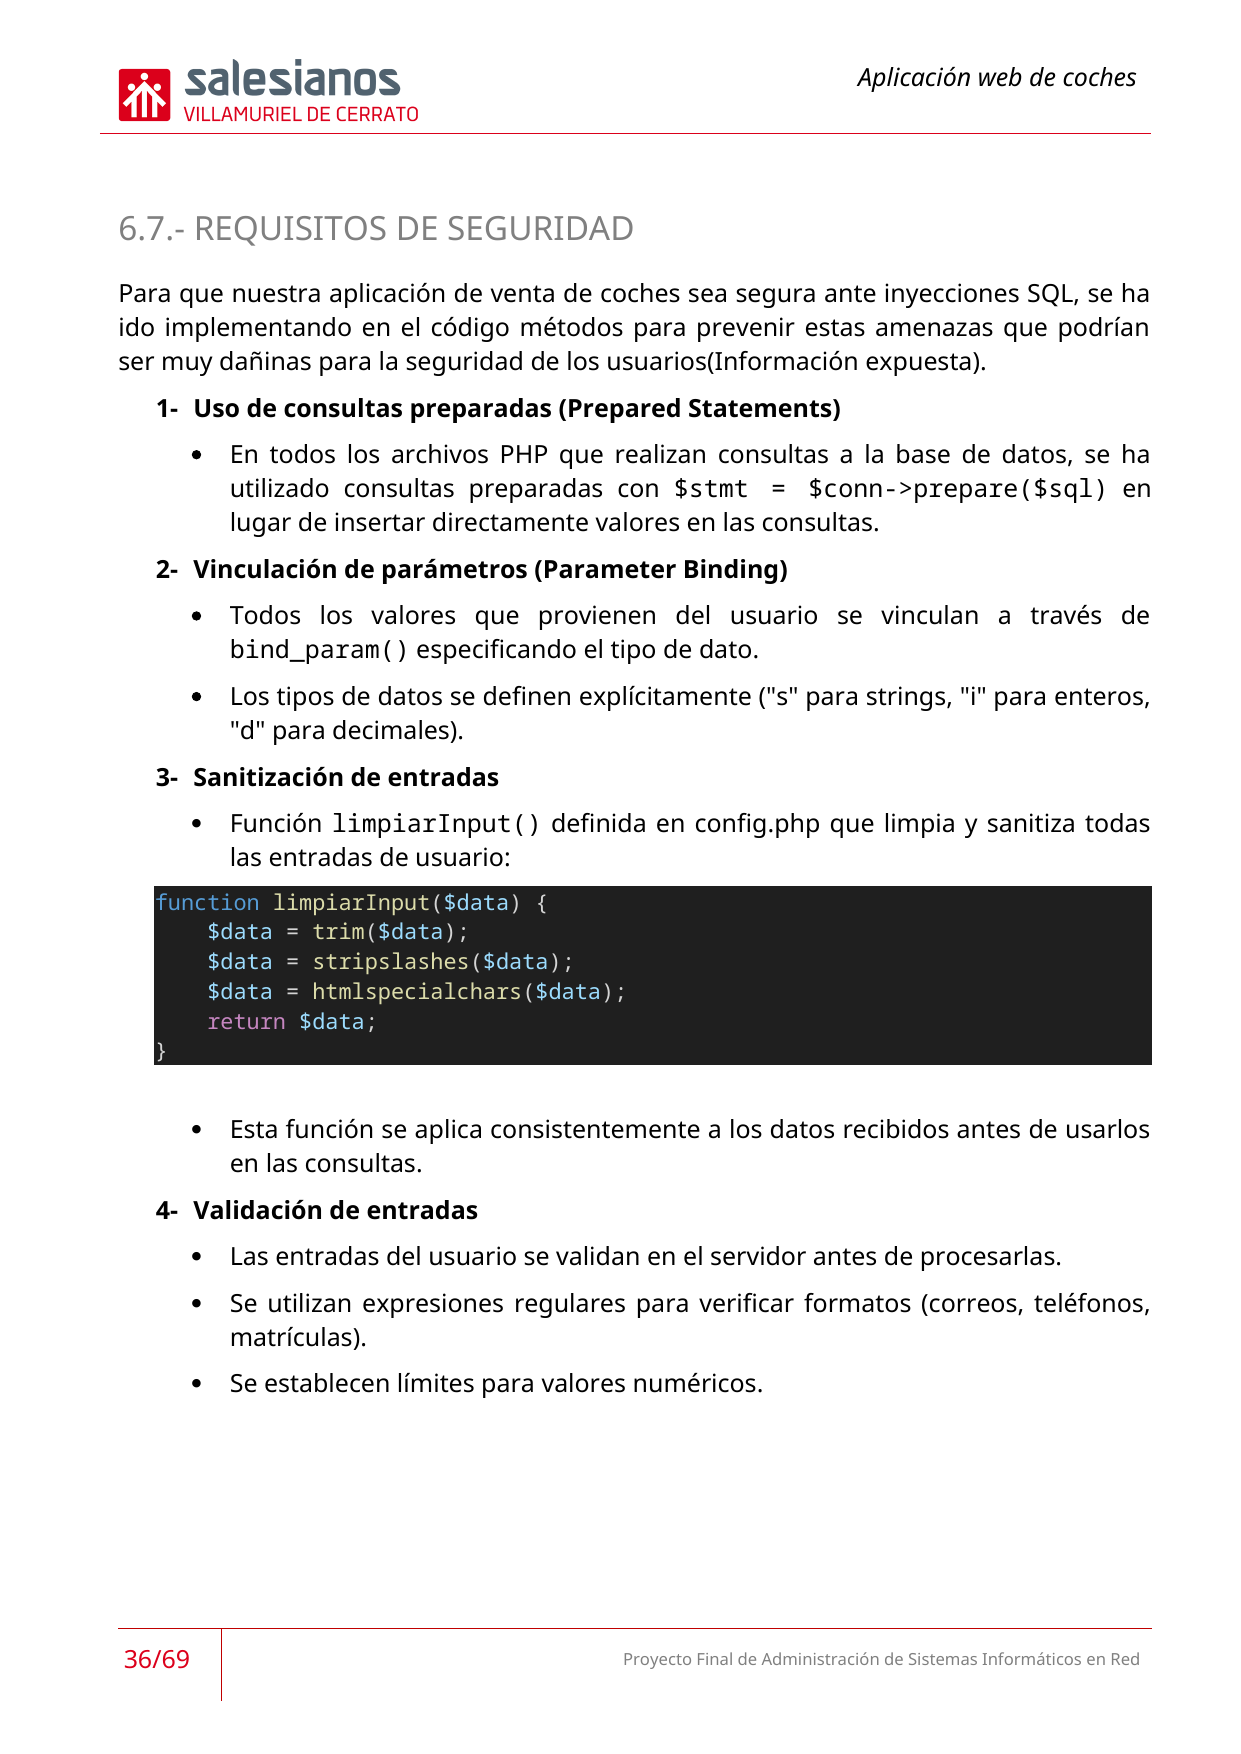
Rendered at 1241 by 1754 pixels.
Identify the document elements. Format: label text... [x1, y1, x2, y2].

list Validación de entradas [156, 1192, 1152, 1226]
picture [118, 59, 419, 126]
list Esta función se aplica consistentemente a los datos recibidos antes de usarlos en las consultas. [192, 1112, 1152, 1180]
subtitle Requisitos de seguridad [118, 205, 1152, 251]
list Se establecen límites para valores numéricos. [192, 1366, 1152, 1400]
text $data = trim($data); [154, 916, 1152, 946]
text } [154, 1035, 1152, 1065]
text function limpiarInput($data) { [154, 886, 1152, 916]
list Las entradas del usuario se validan en el servidor antes de procesarlas. [192, 1239, 1152, 1273]
list Sanitización de entradas [156, 759, 1152, 793]
list Los tipos de datos se definen explícitamente ("s" para strings, "i" para enteros, "d" para decimales). [192, 679, 1152, 747]
text $data = htmlspecialchars($data); [154, 976, 1152, 1006]
text Para que nuestra aplicación de venta de coches sea segura ante inyecciones SQL, se ha ido implementando en el código métodos para prevenir estas amenazas que podrían ser muy dañinas para la seguridad de los usuarios(Información expuesta). [118, 276, 1152, 378]
list Se utilizan expresiones regulares para verificar formatos (correos, teléfonos, matrículas). [192, 1286, 1152, 1354]
list En todos los archivos PHP que realizan consultas a la base de datos, se ha utilizado consultas preparadas con $stmt = $conn->prepare($sql) en lugar de insertar directamente valores en las consultas. [192, 437, 1152, 539]
list Todos los valores que provienen del usuario se vinculan a través de bind_param() especificando el tipo de dato. [192, 598, 1152, 666]
list Vinculación de parámetros (Parameter Binding) [156, 551, 1152, 586]
text $data = stripslashes($data); [154, 946, 1152, 976]
text return $data; [154, 1006, 1152, 1035]
list Uso de consultas preparadas (Prepared Statements) [156, 390, 1152, 424]
list Función limpiarInput() definida en config.php que limpia y sanitiza todas las entradas de usuario: [192, 806, 1152, 874]
